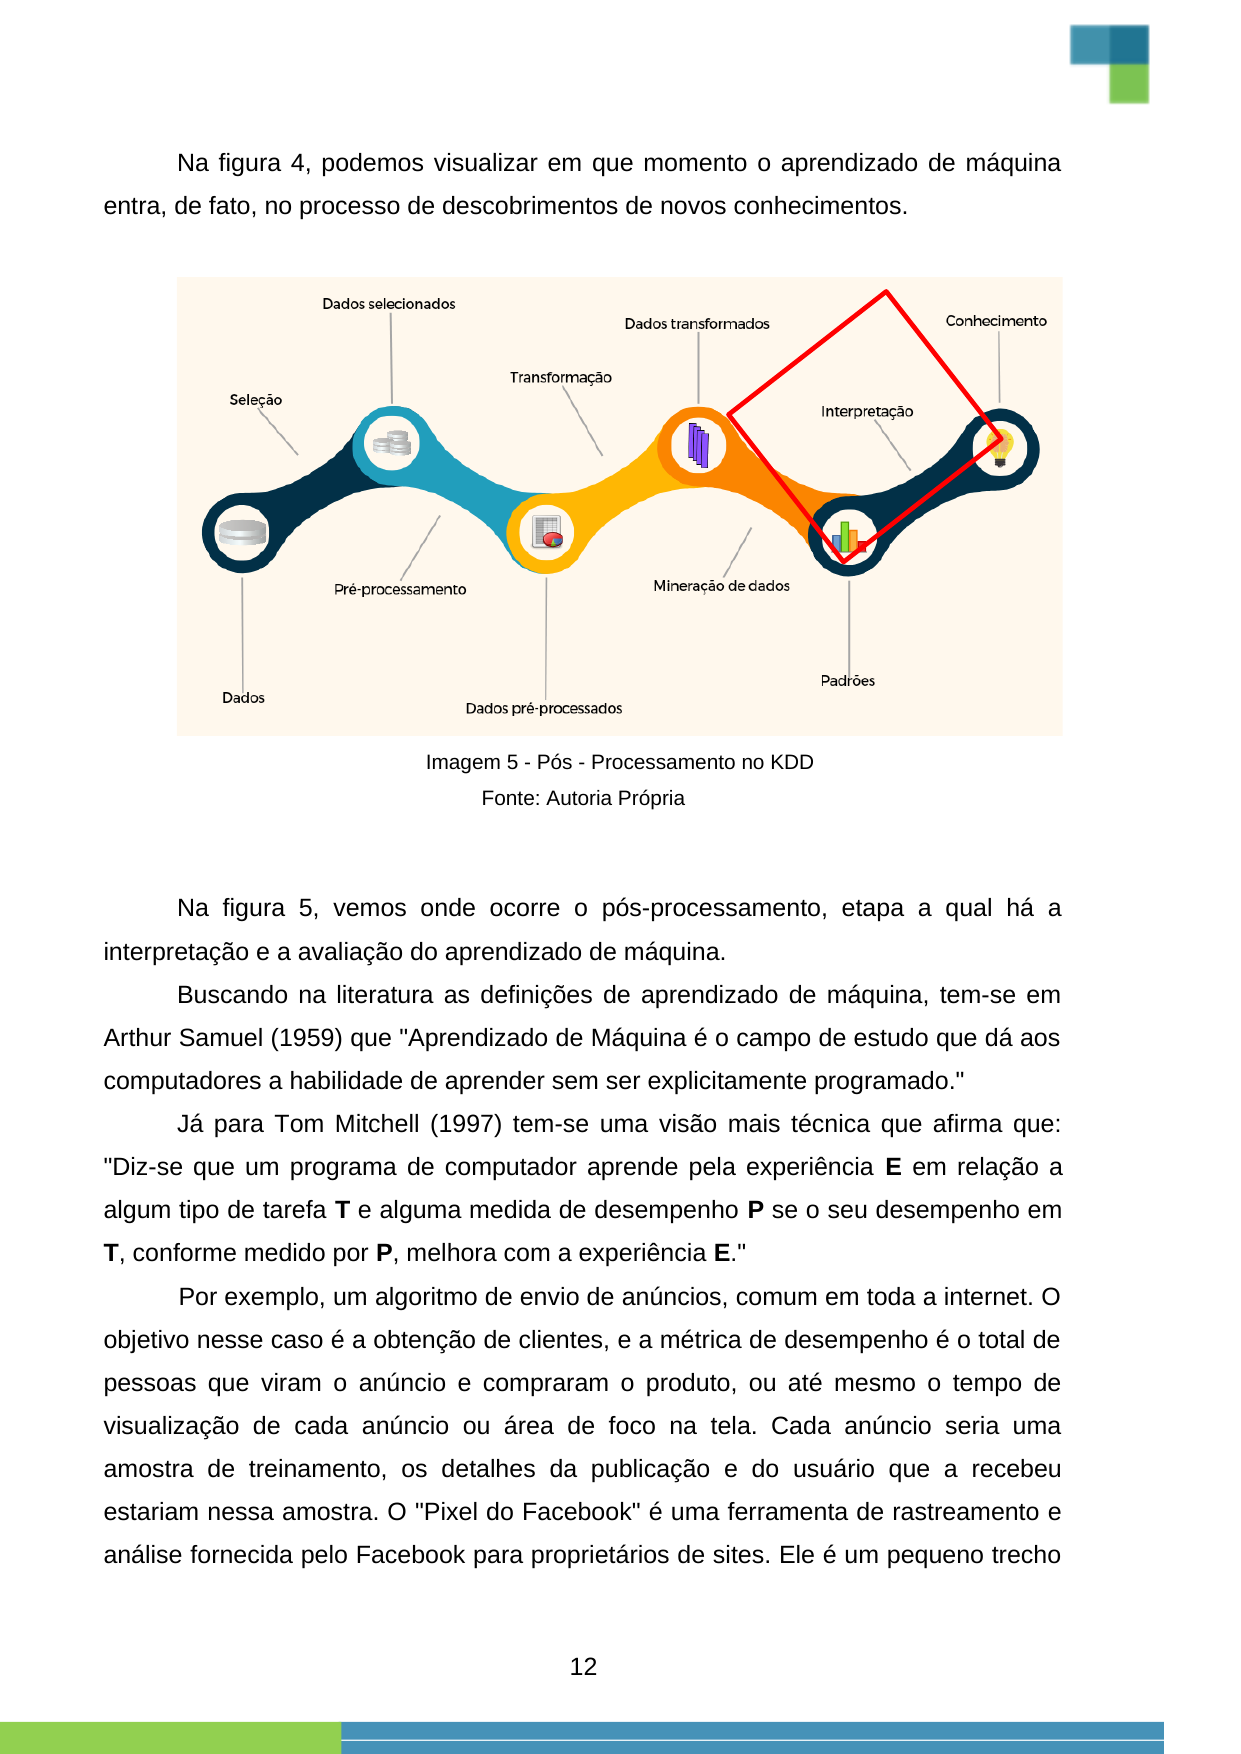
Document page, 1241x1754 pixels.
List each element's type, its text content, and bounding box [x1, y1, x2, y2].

text Fonte: Autoria Própria [103, 786, 1063, 809]
text Buscando na literatura as definições de aprendizado de máquina, tem-se em Arthur Samuel (1959) que "Aprendizado de Máquina é o campo de estudo que dá aos computadores a habilidade de aprender sem ser explicitamente programado." [103, 980, 1063, 1095]
text Na figura 5, vemos onde ocorre o pós-processamento, etapa a qual há a interpretação e a avaliação do aprendizado de máquina. [103, 893, 1063, 965]
picture [176, 277, 1063, 736]
picture [1066, 11, 1167, 124]
text Imagem 5 - Pós - Processamento no KDD [103, 750, 1063, 774]
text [103, 1282, 1063, 1569]
text Na figura 4, podemos visualizar em que momento o aprendizado de máquina entra, de fato, no processo de descobrimentos de novos conhecimentos. [103, 148, 1063, 219]
text Já para Tom Mitchell (1997) tem-se uma visão mais técnica que afirma que: "Diz-se que um programa de computador aprende pela experiência E em relação a algum tipo de tarefa T e alguma medida de desempenho P se o seu desempenho em T, conforme medido por P, melhora com a experiência E." [103, 1109, 1063, 1267]
